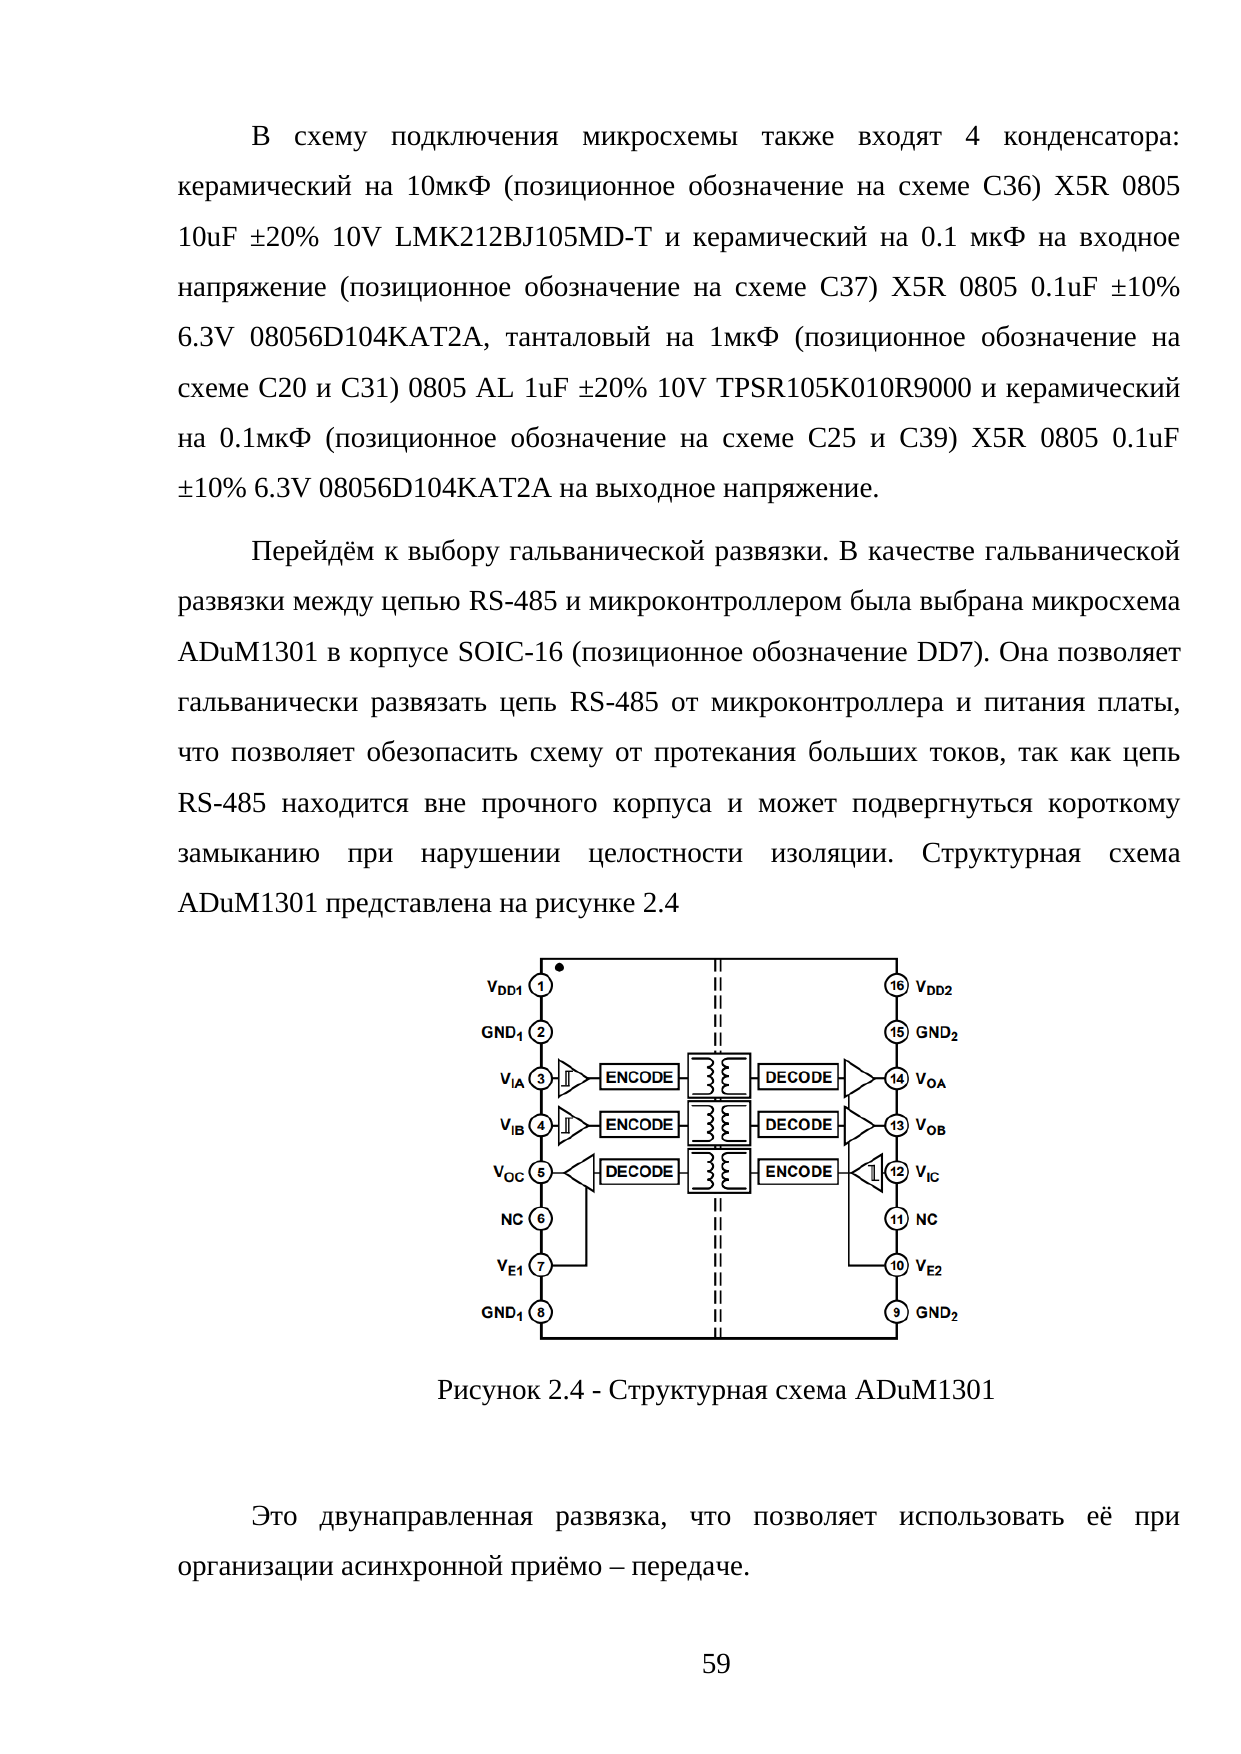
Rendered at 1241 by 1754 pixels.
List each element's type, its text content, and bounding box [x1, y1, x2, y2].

picture [467, 948, 965, 1343]
text Это двунаправленная развязка, что позволяет использовать её при организации асинхронной приёмо – передаче. [177, 1498, 1181, 1582]
text Перейдём к выбору гальванической развязки. В качестве гальванической развязки между цепью RS-485 и микроконтроллером была выбрана микросхема ADuM1301 в корпусе SOIC-16 (позиционное обозначение DD7). Она позволяет гальванически развязать цепь RS-485 от микроконтроллера и питания платы, что позволяет обезопасить схему от протекания больших токов, так как цепь RS-485 находится вне прочного корпуса и может подвергнуться короткому замыканию при нарушении целостности изоляции. Структурная схема ADuM1301 представлена на рисунке 2.4 [177, 533, 1181, 919]
text Рисунок 2.4 - Структурная схема ADuM1301 [177, 1372, 1181, 1406]
text В схему подключения микросхемы также входят 4 конденсатора: керамический на 10мкФ (позиционное обозначение на схеме С36) X5R 0805 10uF ±20% 10V LMK212BJ105MD-T и керамический на 0.1 мкФ на входное напряжение (позиционное обозначение на схеме С37) X5R 0805 0.1uF ±10% 6.3V 08056D104KAT2A, танталовый на 1мкФ (позиционное обозначение на схеме С20 и С31) 0805 AL 1uF ±20% 10V TPSR105K010R9000 и керамический на 0.1мкФ (позиционное обозначение на схеме С25 и С39) X5R 0805 0.1uF ±10% 6.3V 08056D104KAT2A на выходное напряжение. [177, 118, 1181, 504]
